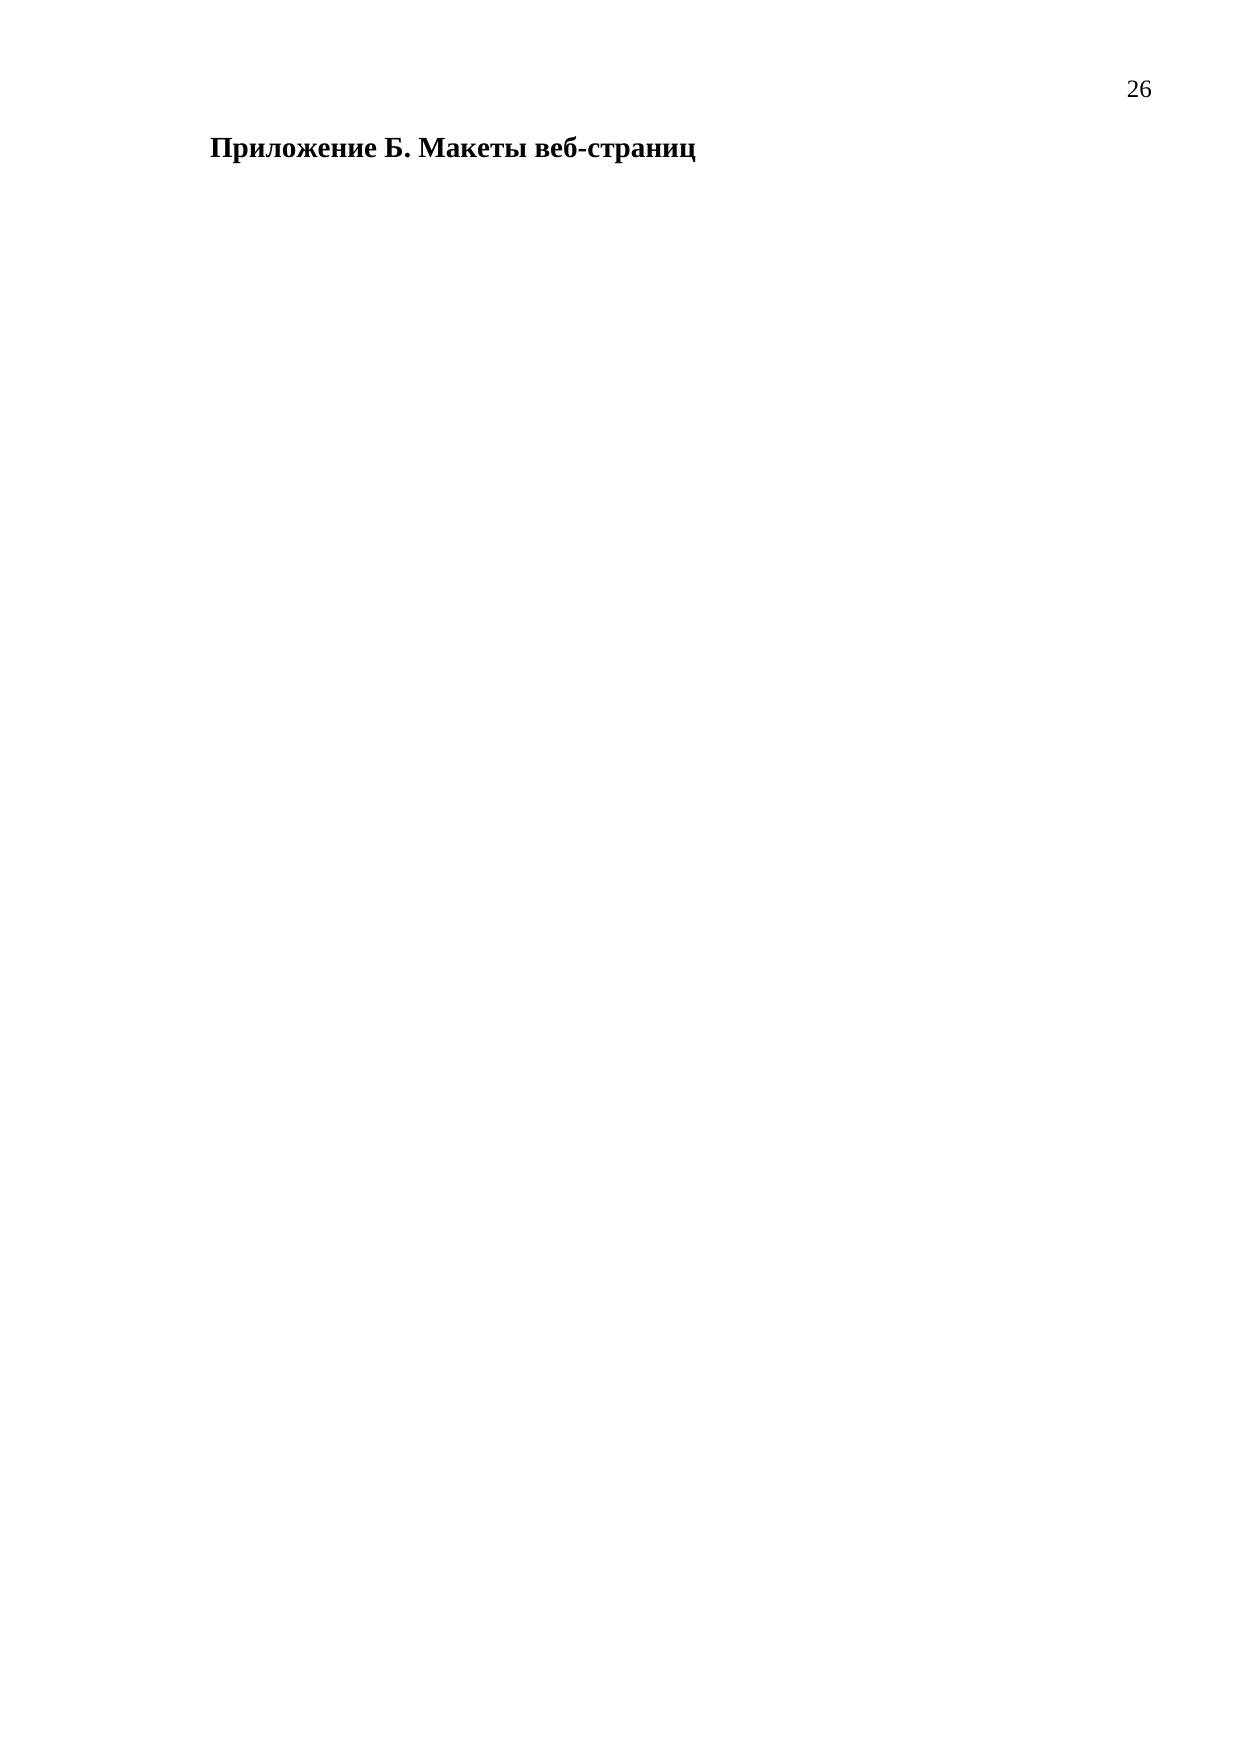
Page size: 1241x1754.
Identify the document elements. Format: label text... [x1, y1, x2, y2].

subtitle Приложение Б. Макеты веб-страниц [136, 131, 1152, 164]
